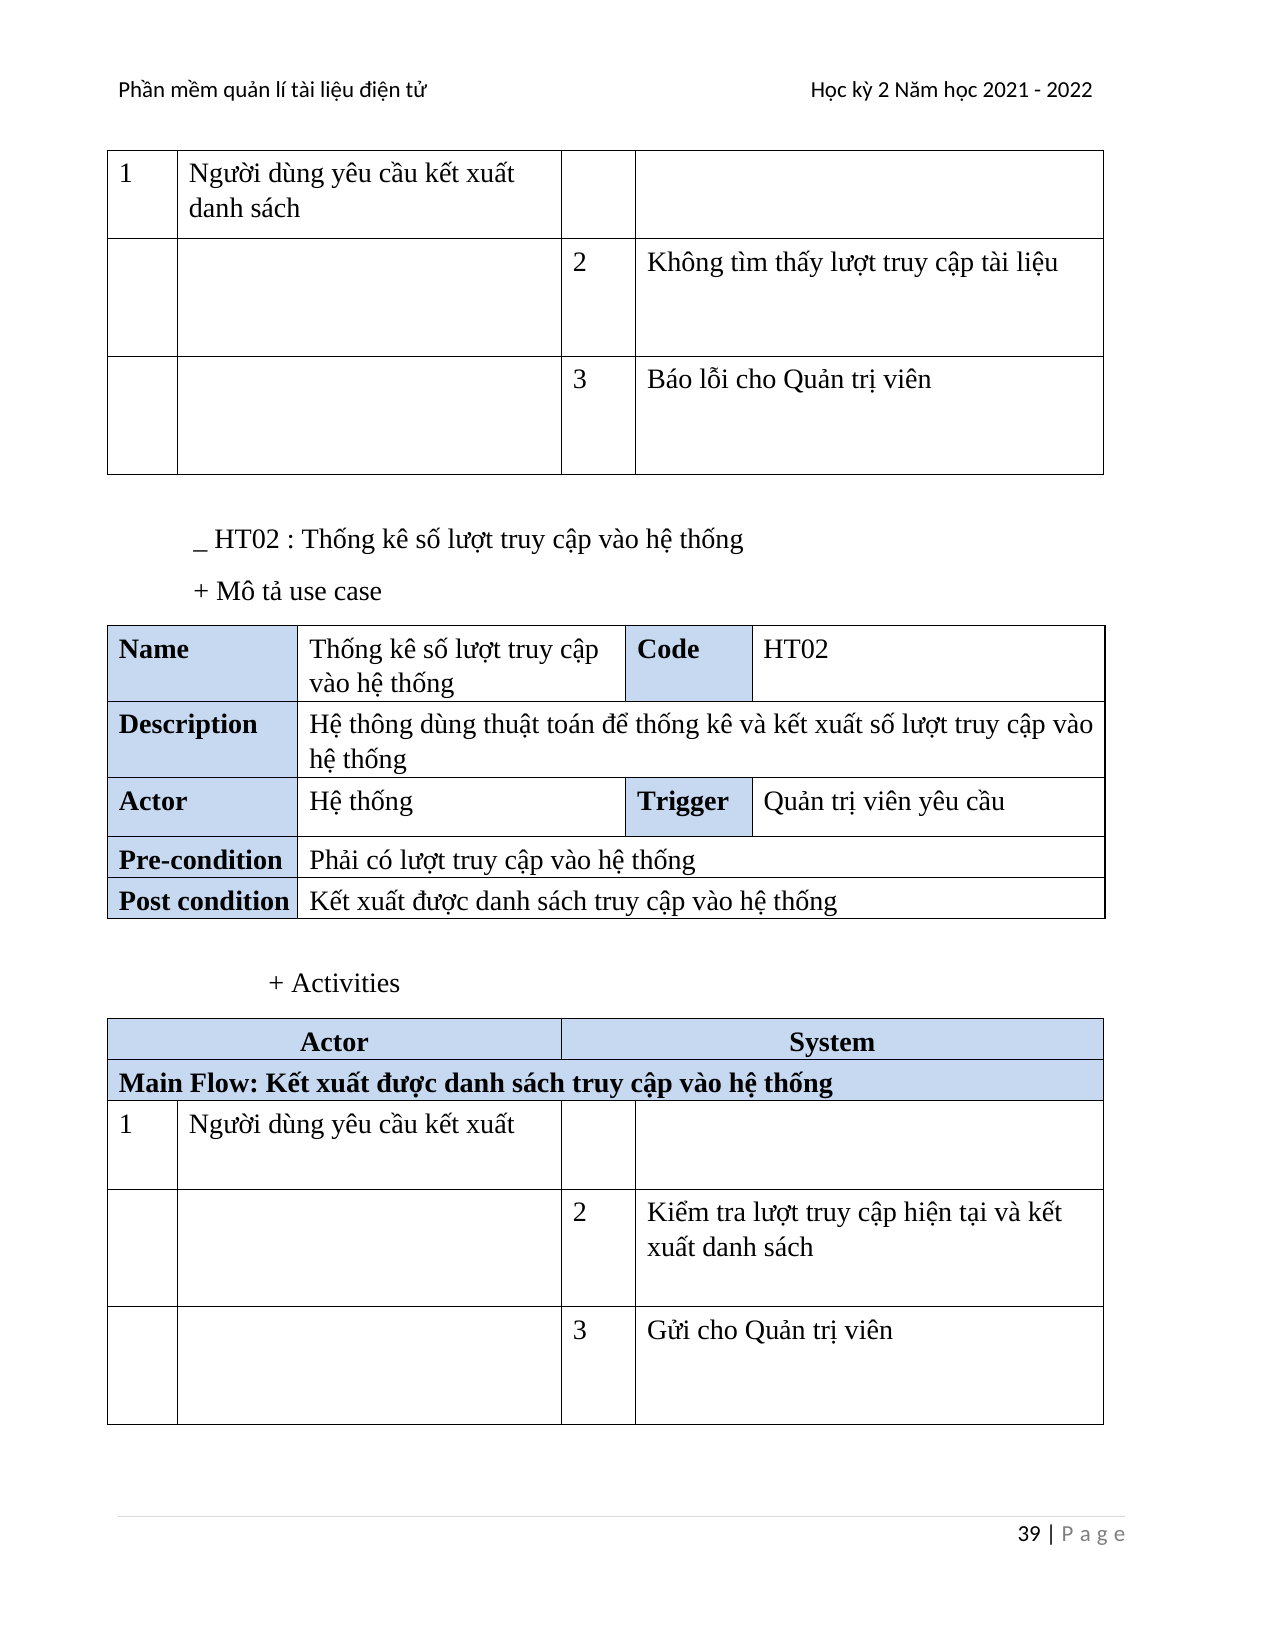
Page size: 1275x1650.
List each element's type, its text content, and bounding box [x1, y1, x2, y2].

table_header Name [108, 626, 297, 701]
table_cell Kết xuất được danh sách truy cập vào hệ thống [298, 878, 1104, 918]
table_cell Pre-condition [108, 837, 297, 877]
table_header System [562, 1019, 1103, 1059]
table_cell Trigger [626, 778, 752, 836]
table_cell Phải có lượt truy cập vào hệ thống [298, 837, 1104, 877]
table_cell Không tìm thấy lượt truy cập tài liệu [636, 239, 1103, 356]
table_cell Hệ thống [298, 778, 625, 836]
table_cell [108, 357, 177, 474]
table_cell 2 [562, 1190, 635, 1306]
table_cell [178, 357, 561, 474]
table_cell [108, 239, 177, 356]
table_cell Actor [108, 778, 297, 836]
table_header HT02 [753, 626, 1104, 701]
text + Mô tả use case [193, 573, 1125, 606]
table_header Actor [108, 1019, 561, 1059]
table_cell 3 [562, 357, 635, 474]
table_cell Người dùng yêu cầu kết xuất [178, 1101, 561, 1188]
table_cell [108, 1190, 177, 1306]
text + Activities [193, 967, 1125, 999]
table_cell Báo lỗi cho Quản trị viên [636, 357, 1103, 474]
table_cell [178, 1307, 561, 1424]
table_cell Hệ thông dùng thuật toán để thống kê và kết xuất số lượt truy cập vào hệ thống [298, 702, 1104, 777]
table_cell Description [108, 702, 297, 777]
table_header Thống kê số lượt truy cập vào hệ thống [298, 626, 625, 701]
table_cell [562, 151, 635, 238]
table_cell Người dùng yêu cầu kết xuất danh sách [178, 151, 561, 238]
table_cell [178, 1190, 561, 1306]
table_cell [636, 151, 1103, 238]
table_cell 2 [562, 239, 635, 356]
table_cell [178, 239, 561, 356]
table_cell Quản trị viên yêu cầu [753, 778, 1104, 836]
table_cell [108, 1307, 177, 1424]
text _ HT02 : Thống kê số lượt truy cập vào hệ thống [193, 522, 1125, 554]
table_cell [562, 1101, 635, 1188]
table_cell 3 [562, 1307, 635, 1424]
table_cell Gửi cho Quản trị viên [636, 1307, 1103, 1424]
table_cell 1 [108, 151, 177, 238]
table_cell [636, 1101, 1103, 1188]
table_cell 1 [108, 1101, 177, 1188]
table_cell Post condition [108, 878, 297, 918]
table_cell Kiểm tra lượt truy cập hiện tại và kết xuất danh sách [636, 1190, 1103, 1306]
table_cell Main Flow: Kết xuất được danh sách truy cập vào hệ thống [108, 1060, 1103, 1100]
table_header Code [626, 626, 752, 701]
